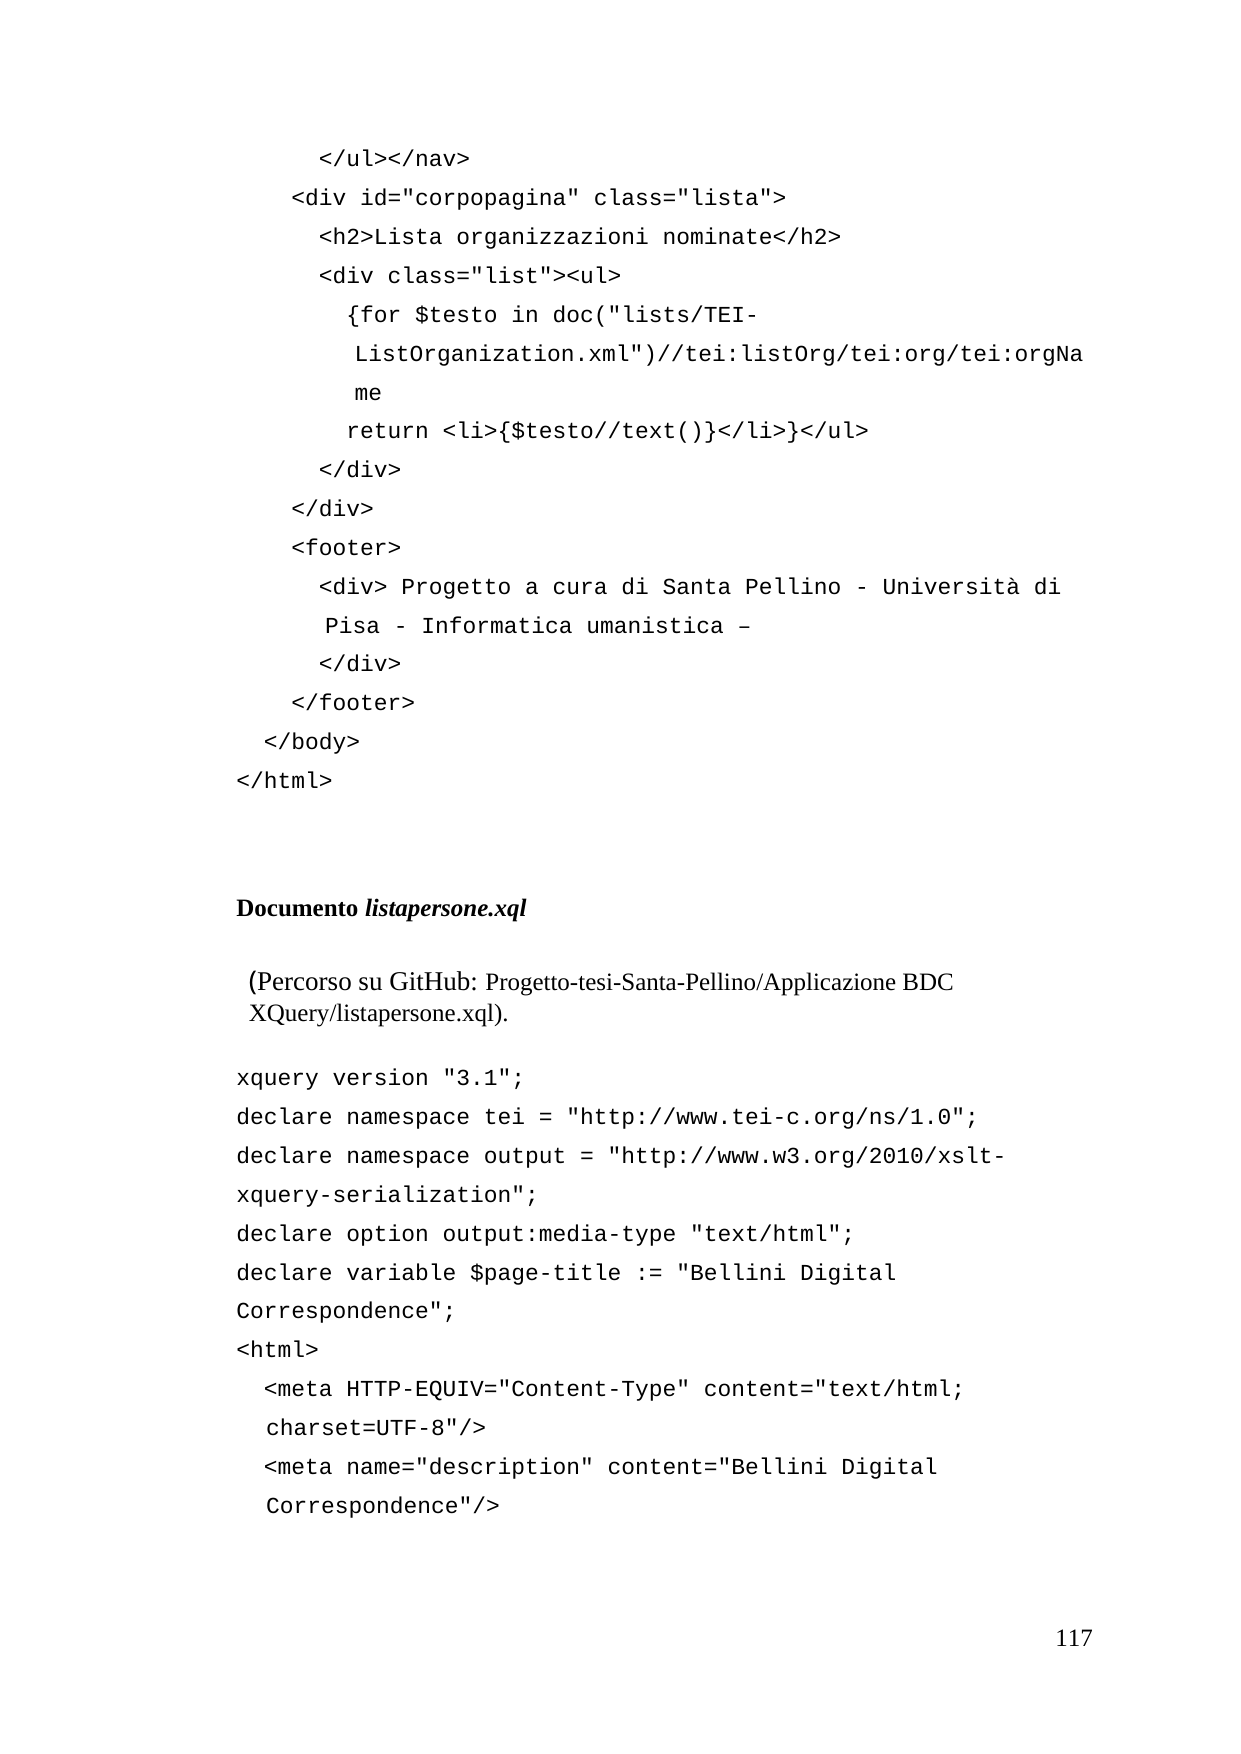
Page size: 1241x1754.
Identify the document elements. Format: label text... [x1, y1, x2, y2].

text </div> [236, 458, 1092, 484]
text declare variable $page-title := "Bellini Digital Correspondence"; [236, 1261, 1092, 1326]
text declare namespace tei = "http://www.tei-c.org/ns/1.0"; [236, 1105, 1092, 1131]
text Documento listapersone.xql [236, 893, 1092, 922]
text <meta name="description" content="Bellini Digital Correspondence"/> [236, 1455, 1092, 1520]
text <footer> [236, 536, 1092, 562]
text <meta HTTP-EQUIV="Content-Type" content="text/html; charset=UTF-8"/> [236, 1377, 1092, 1442]
text <div id="corpopagina" class="lista"> [236, 187, 1092, 212]
text declare option output:media-type "text/html"; [236, 1222, 1092, 1248]
text </div> [236, 653, 1092, 679]
text <html> [236, 1338, 1092, 1364]
subtitle (Percorso su GitHub: Progetto-tesi-Santa-Pellino/Applicazione BDC XQuery/listapersone.xql). [249, 961, 1080, 1027]
text </div> [236, 497, 1092, 523]
text return <li>{$testo//text()}</li>}</ul> [236, 420, 1092, 446]
text </html> [236, 769, 1092, 795]
text <h2>Lista organizzazioni nominate</h2> [236, 225, 1092, 251]
text declare namespace output = "http://www.w3.org/2010/xslt-xquery-serialization"; [236, 1144, 1092, 1209]
text <div class="list"><ul> [236, 264, 1092, 290]
text </body> [236, 731, 1092, 756]
text </footer> [236, 692, 1092, 718]
text {for $testo in doc("lists/TEI-ListOrganization.xml")//tei:listOrg/tei:org/tei:orgName [236, 303, 1092, 407]
text </ul></nav> [236, 148, 1092, 174]
text xquery version "3.1"; [236, 1067, 1092, 1092]
text <div> Progetto a cura di Santa Pellino - Università di Pisa - Informatica umanistica – [236, 575, 1092, 640]
